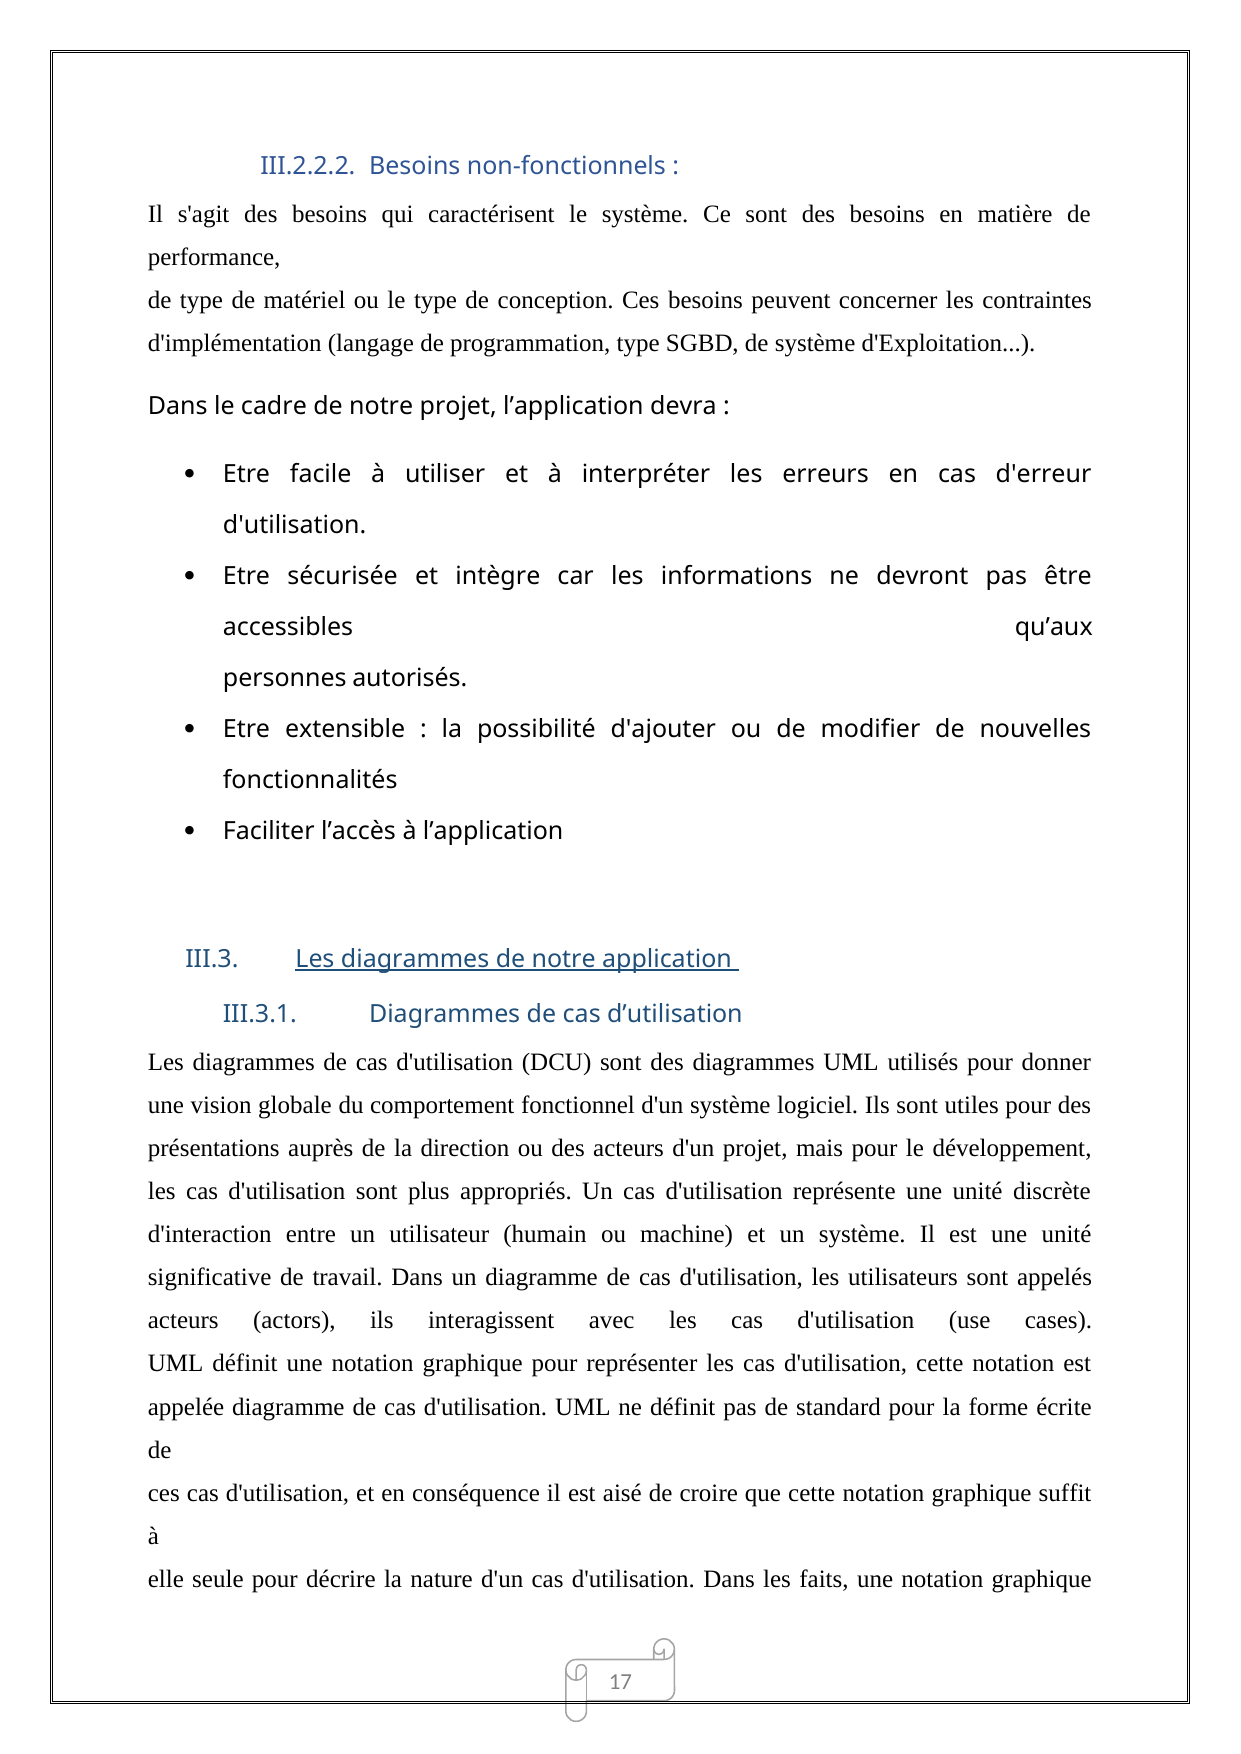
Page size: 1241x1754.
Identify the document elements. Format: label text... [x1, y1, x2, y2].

list Etre sécurisée et intègre car les informations ne devront pas être accessibles qu’aux personnes autorisés. [185, 558, 1093, 694]
subtitle Les diagrammes de notre application [185, 940, 1093, 974]
text Dans le cadre de notre projet, l’application devra : [148, 388, 1093, 422]
list Etre extensible : la possibilité d'ajouter ou de modifier de nouvelles fonctionnalités [185, 711, 1093, 796]
subtitle Diagrammes de cas d’utilisation [223, 996, 1093, 1029]
subtitle Besoins non-fonctionnels : [260, 148, 1093, 182]
text Il s'agit des besoins qui caractérisent le système. Ce sont des besoins en matière de performance, de type de matériel ou le type de conception. Ces besoins peuvent concerner les contraintes d'implémentation (langage de programmation, type SGBD, de système d'Exploitation...). [148, 199, 1093, 357]
list Faciliter l’accès à l’application [185, 813, 1093, 847]
list Etre facile à utiliser et à interpréter les erreurs en cas d'erreur d'utilisation. [185, 456, 1093, 541]
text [148, 1047, 1093, 1593]
